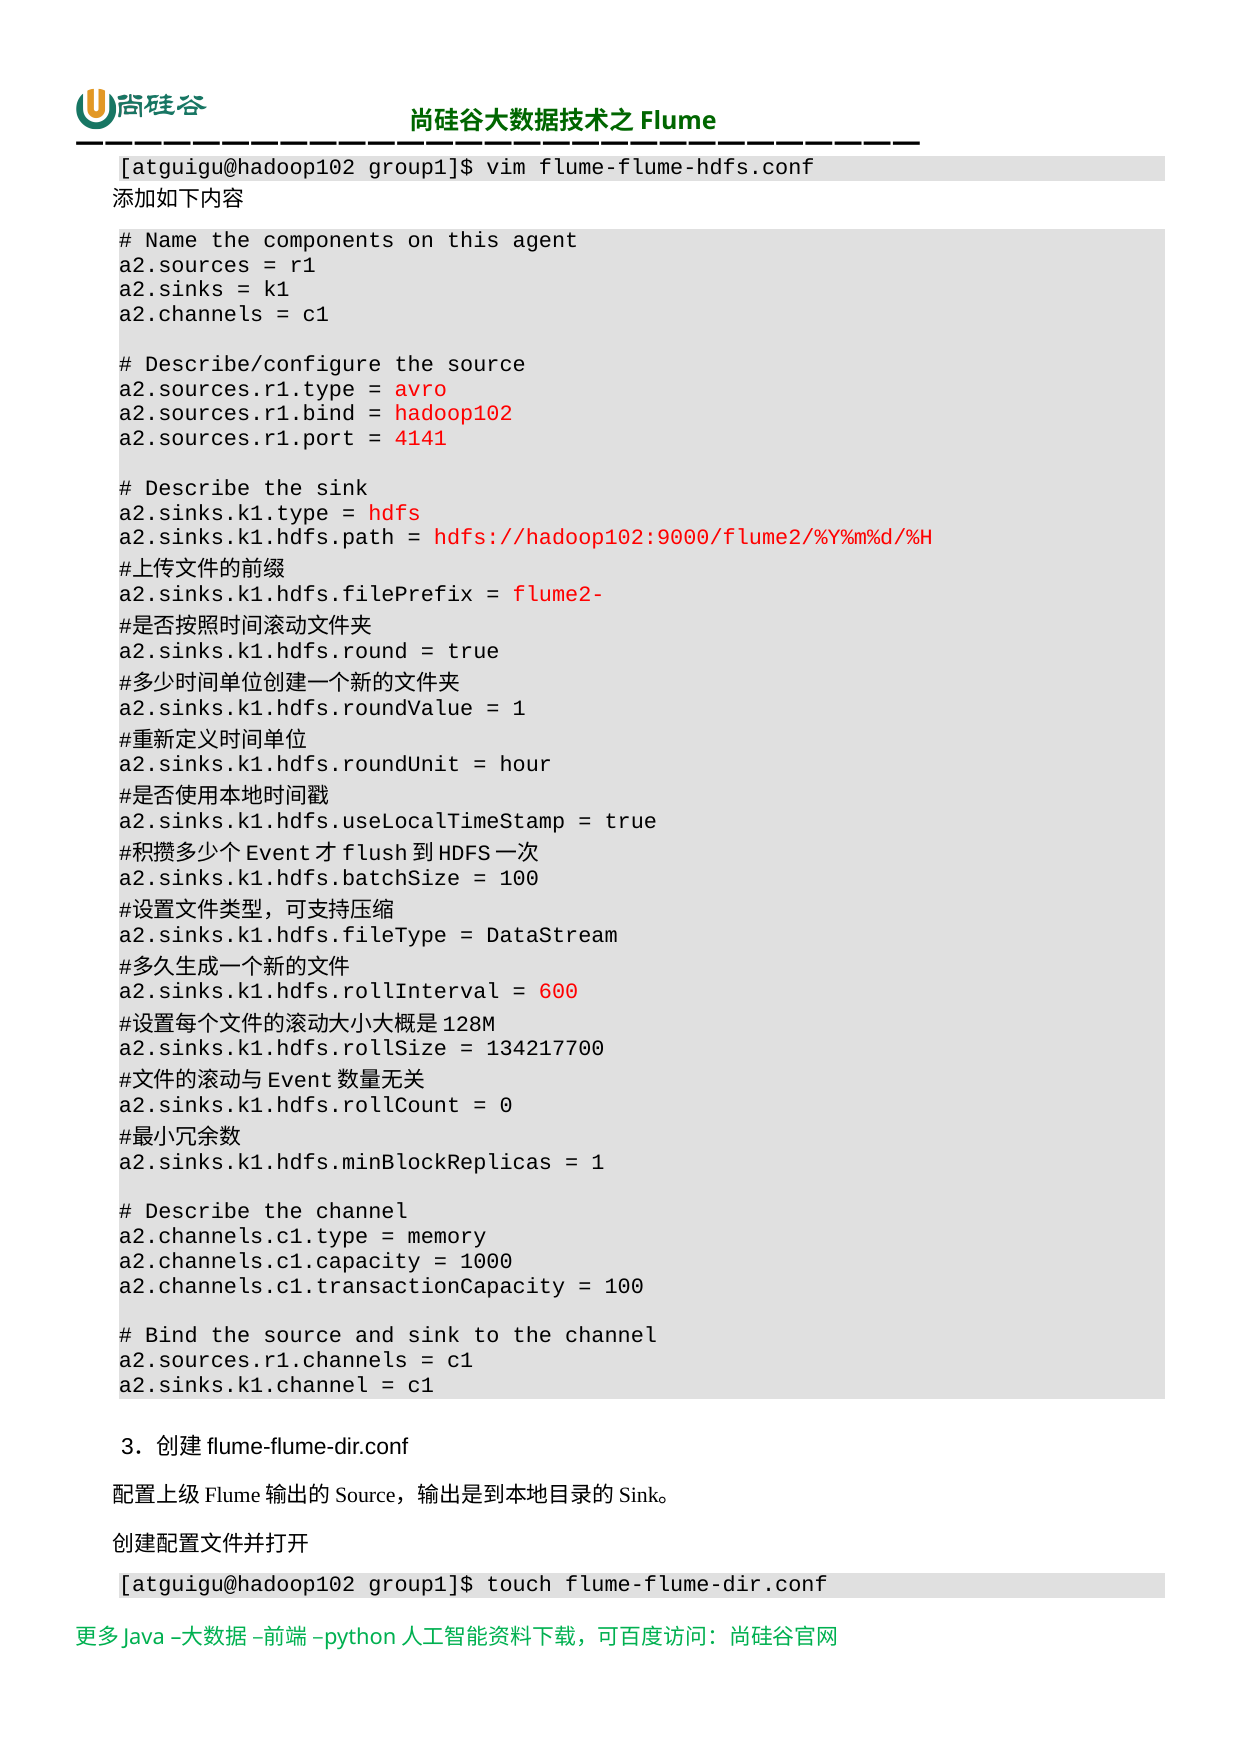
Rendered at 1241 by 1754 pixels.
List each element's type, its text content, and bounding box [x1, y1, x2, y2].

text # Name the components on this agent [119, 229, 1165, 254]
text a2.sinks.k1.hdfs.roundValue = 1 [119, 697, 1165, 722]
text #是否按照时间滚动文件夹 [119, 608, 1165, 640]
text a2.sinks.k1.hdfs.round = true [119, 640, 1165, 665]
text a2.sources.r1.channels = c1 [119, 1349, 1165, 1374]
text [atguigu@hadoop102 group1]$ touch flume-flume-dir.conf [119, 1573, 1165, 1598]
text # Describe the sink [119, 477, 1165, 502]
text a2.sinks.k1.hdfs.rollCount = 0 [119, 1094, 1165, 1119]
text #积攒多少个Event才flush到HDFS一次 [119, 835, 1165, 867]
text a2.sources.r1.bind = hadoop102 [119, 403, 1165, 427]
text a2.sources.r1.port = 4141 [119, 427, 1165, 452]
text a2.sinks = k1 [119, 279, 1165, 303]
text # Bind the source and sink to the channel [119, 1324, 1165, 1349]
text a2.sinks.k1.hdfs.roundUnit = hour [119, 754, 1165, 778]
text a2.sinks.k1.channel = c1 [119, 1374, 1165, 1399]
text #文件的滚动与Event数量无关 [119, 1062, 1165, 1094]
text #最小冗余数 [119, 1119, 1165, 1151]
picture [75, 88, 208, 130]
text #设置文件类型，可支持压缩 [119, 892, 1165, 924]
text 添加如下内容 [112, 181, 1165, 213]
text a2.sinks.k1.hdfs.fileType = DataStream [119, 924, 1165, 949]
text #重新定义时间单位 [119, 722, 1165, 754]
text a2.channels.c1.transactionCapacity = 100 [119, 1275, 1165, 1300]
text # Describe/configure the source [119, 353, 1165, 378]
text a2.sinks.k1.hdfs.useLocalTimeStamp = true [119, 810, 1165, 835]
text 配置上级Flume输出的Source，输出是到本地目录的Sink。 [75, 1477, 1165, 1509]
text [atguigu@hadoop102 group1]$ vim flume-flume-hdfs.conf [119, 156, 1165, 181]
text a2.sinks.k1.hdfs.rollInterval = 600 [119, 981, 1165, 1006]
text #多少时间单位创建一个新的文件夹 [119, 665, 1165, 697]
text #是否使用本地时间戳 [119, 778, 1165, 810]
text a2.sources = r1 [119, 254, 1165, 279]
text a2.sinks.k1.hdfs.batchSize = 100 [119, 867, 1165, 892]
text #多久生成一个新的文件 [119, 949, 1165, 981]
text a2.sinks.k1.hdfs.path = hdfs://hadoop102:9000/flume2/%Y%m%d/%H [119, 527, 1165, 551]
text a2.sinks.k1.hdfs.minBlockReplicas = 1 [119, 1151, 1165, 1176]
text 3．创建flume-flume-dir.conf [75, 1412, 1165, 1477]
text # Describe the channel [119, 1201, 1165, 1225]
text a2.channels.c1.type = memory [119, 1225, 1165, 1250]
text 创建配置文件并打开 [112, 1525, 1165, 1558]
text #上传文件的前缀 [119, 551, 1165, 583]
text a2.sources.r1.type = avro [119, 378, 1165, 403]
text a2.sinks.k1.type = hdfs [119, 502, 1165, 527]
text #设置每个文件的滚动大小大概是128M [119, 1006, 1165, 1037]
text a2.channels.c1.capacity = 1000 [119, 1250, 1165, 1275]
text a2.channels = c1 [119, 303, 1165, 328]
text a2.sinks.k1.hdfs.rollSize = 134217700 [119, 1037, 1165, 1062]
text a2.sinks.k1.hdfs.filePrefix = flume2- [119, 583, 1165, 608]
